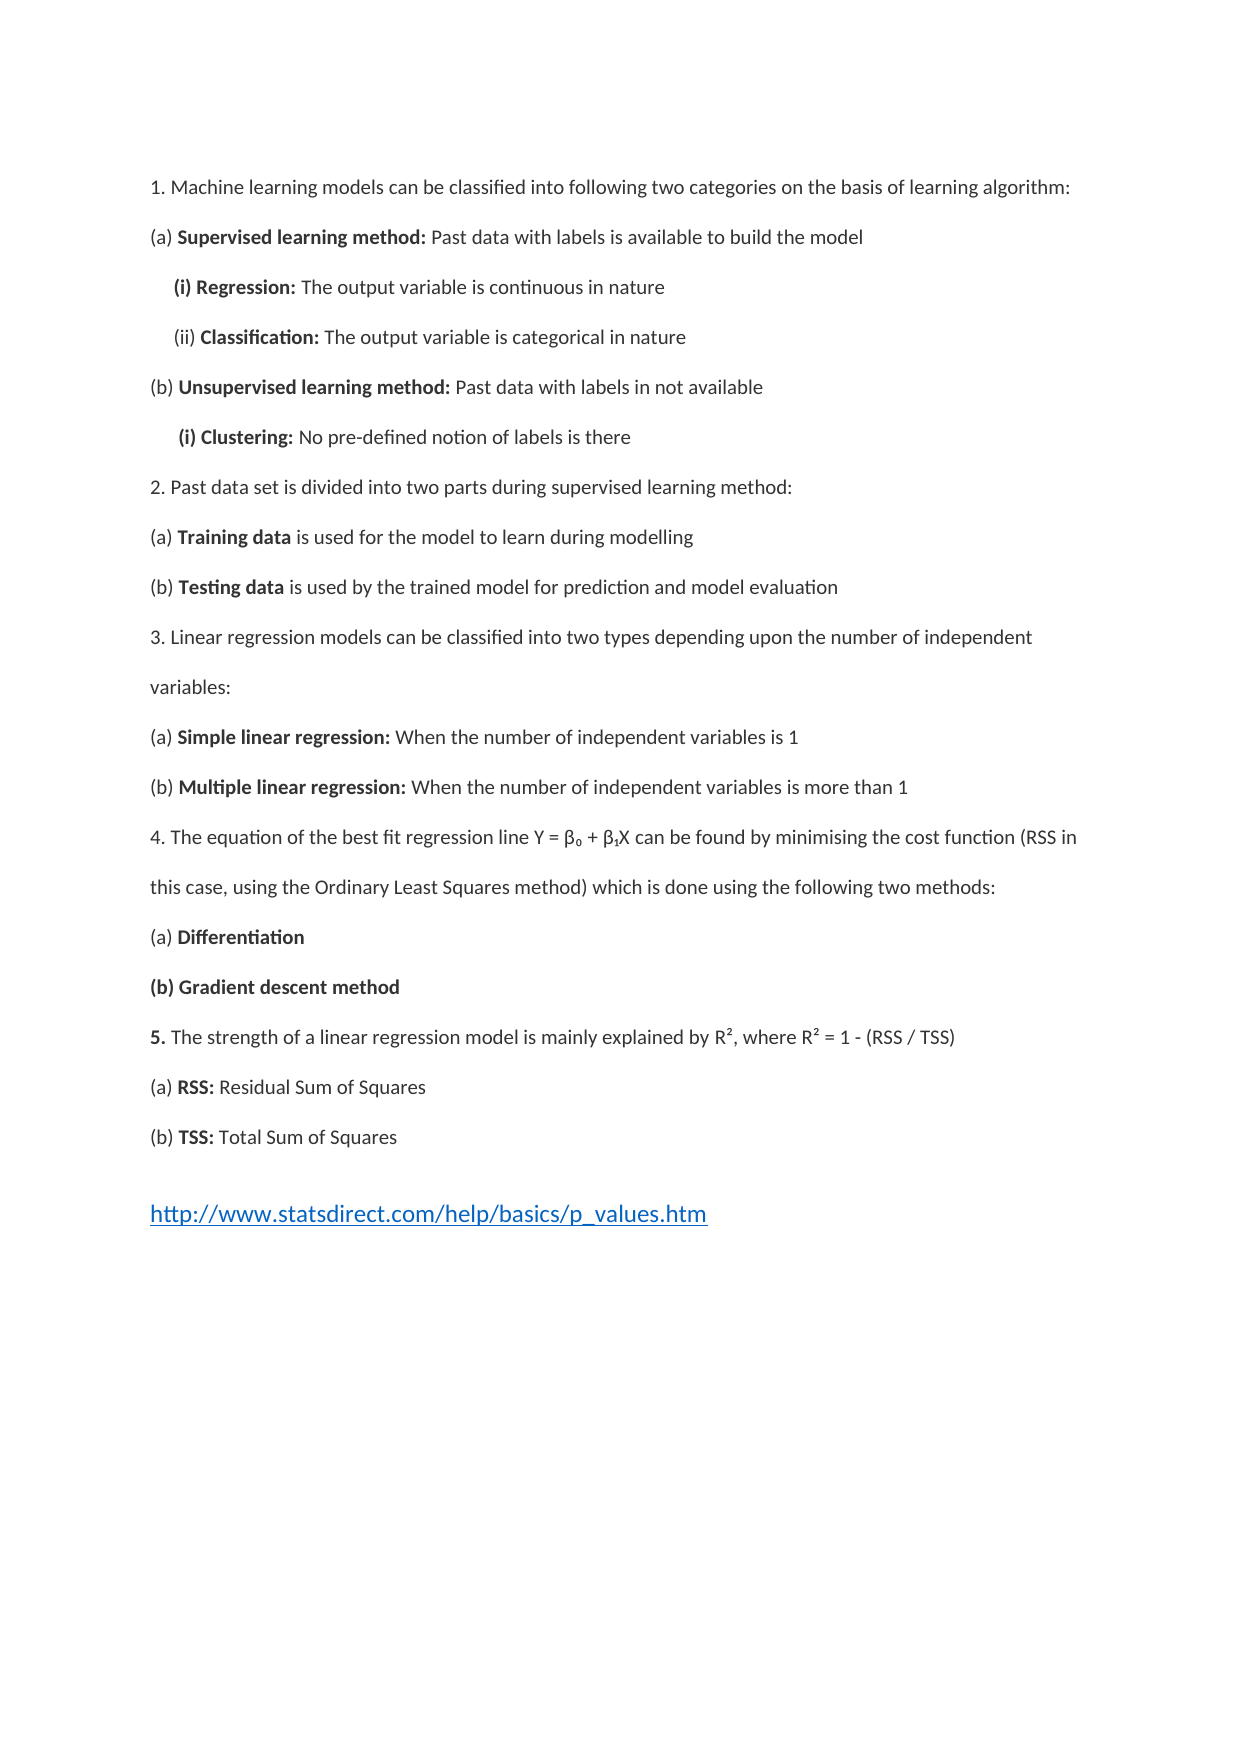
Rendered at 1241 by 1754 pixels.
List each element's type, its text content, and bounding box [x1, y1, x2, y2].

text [150, 150, 1090, 1150]
text http://www.statsdirect.com/help/basics/p_values.htm [150, 1179, 1090, 1229]
